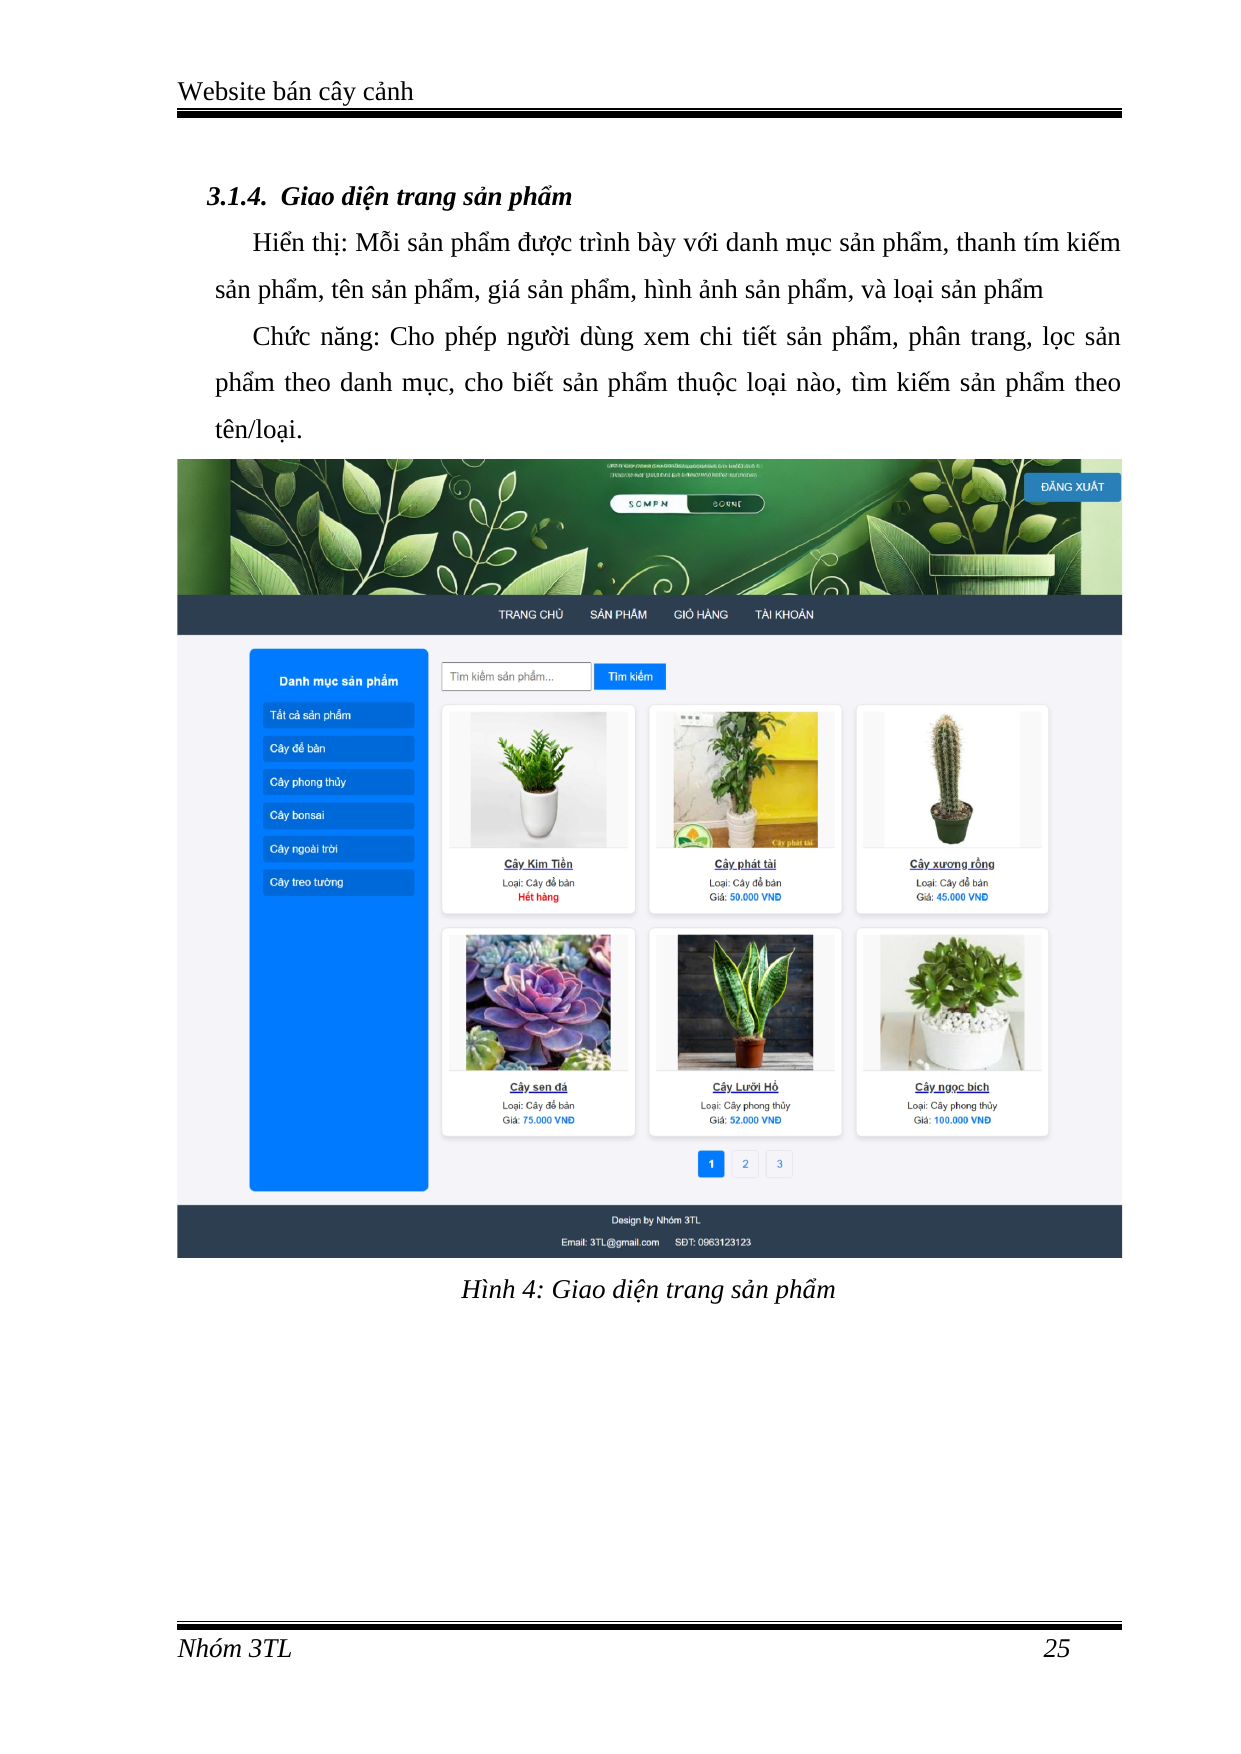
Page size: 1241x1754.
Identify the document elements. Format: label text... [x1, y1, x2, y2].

subtitle Giao diện trang sản phẩm [207, 180, 1122, 211]
picture [177, 459, 1123, 1258]
text Chức năng: Cho phép người dùng xem chi tiết sản phẩm, phân trang, lọc sản phẩm theo danh mục, cho biết sản phẩm thuộc loại nào, tìm kiếm sản phẩm theo tên/loại. [215, 320, 1122, 444]
text Hiển thị: Mỗi sản phẩm được trình bày với danh mục sản phẩm, thanh tím kiếm sản phẩm, tên sản phẩm, giá sản phẩm, hình ảnh sản phẩm, và loại sản phẩm [215, 226, 1122, 304]
text Hình 4: Giao diện trang sản phẩm [177, 1273, 1122, 1304]
